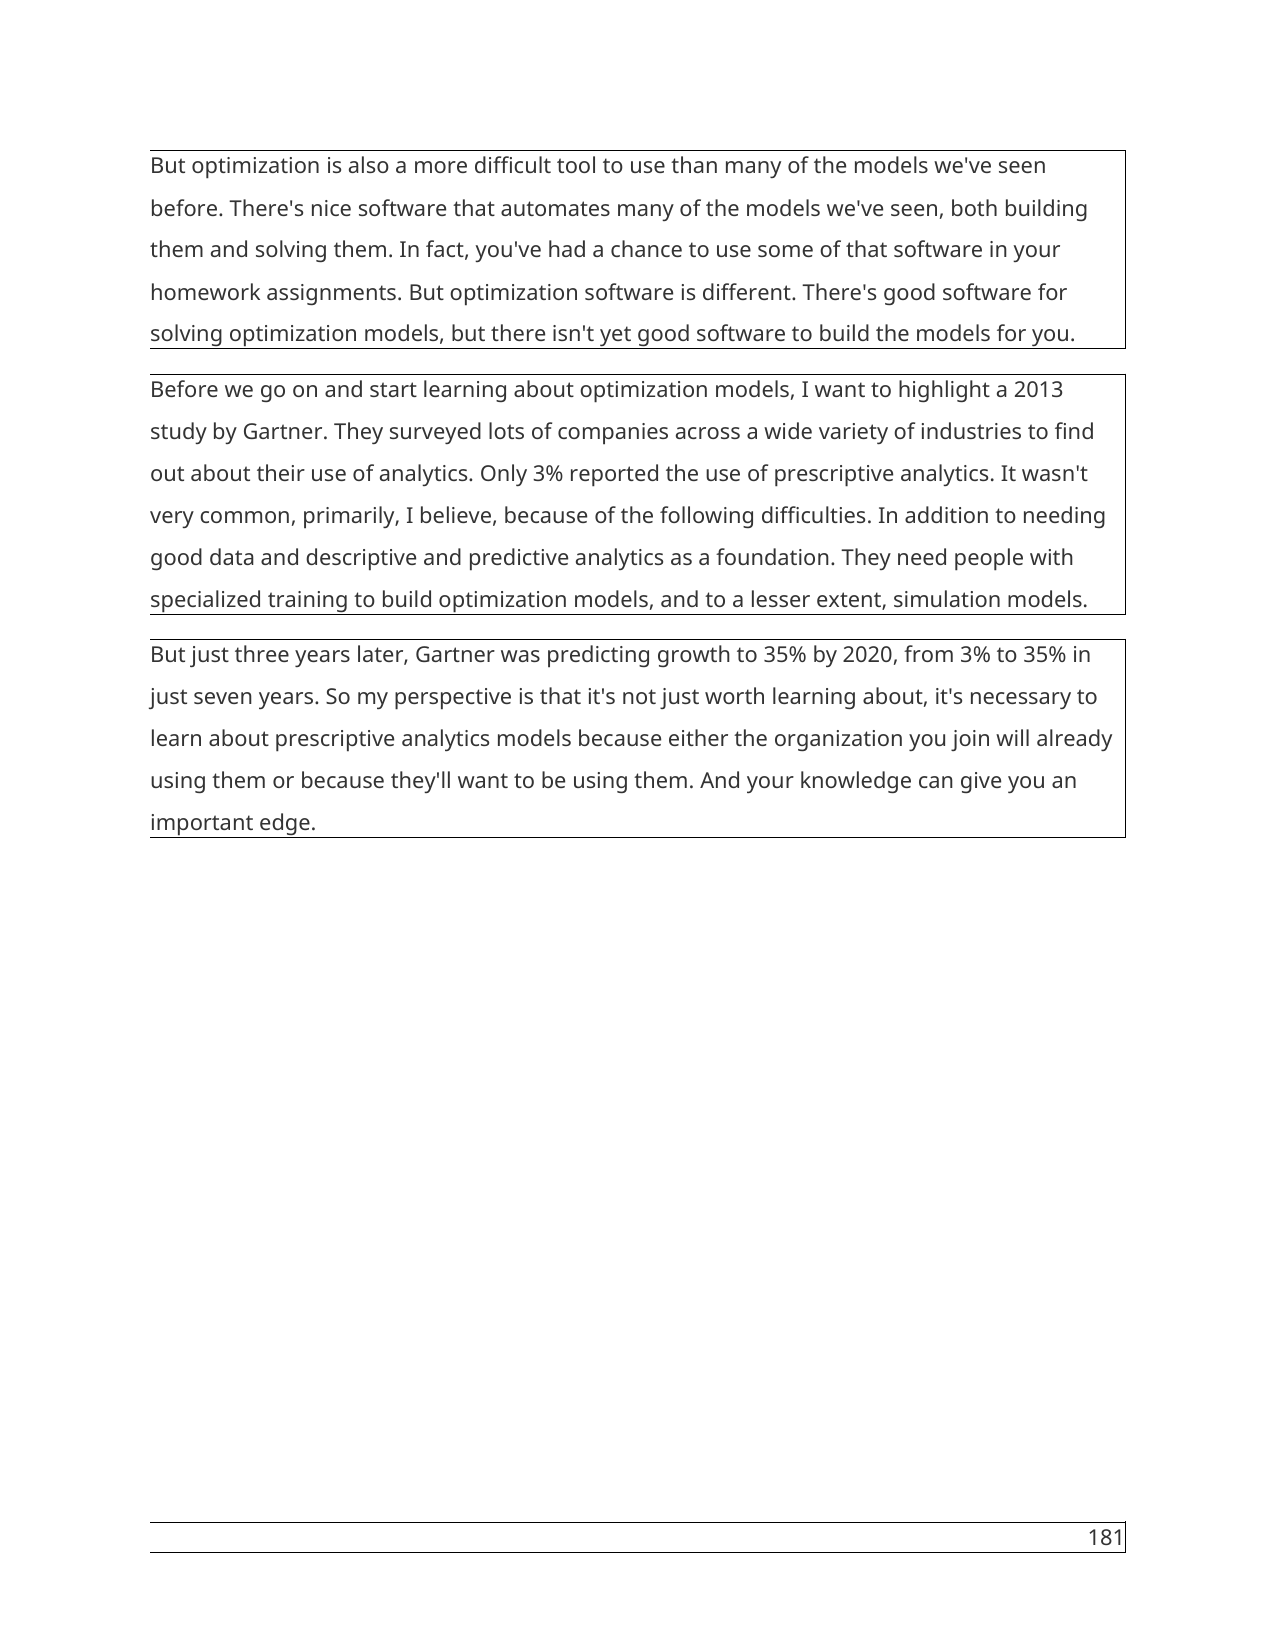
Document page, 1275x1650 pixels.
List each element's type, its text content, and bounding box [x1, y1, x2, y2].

text Before we go on and start learning about optimization models, I want to highlight a 2013 study by Gartner. They surveyed lots of companies across a wide variety of industries to find out about their use of analytics. Only 3% reported the use of prescriptive analytics. It wasn't very common, primarily, I believe, because of the following difficulties. In addition to needing good data and descriptive and predictive analytics as a foundation. They need people with specialized training to build optimization models, and to a lesser extent, simulation models. [150, 375, 1125, 614]
text But just three years later, Gartner was predicting growth to 35% by 2020, from 3% to 35% in just seven years. So my perspective is that it's not just worth learning about, it's necessary to learn about prescriptive analytics models because either the organization you join will already using them or because they'll want to be using them. And your knowledge can give you an important edge. [150, 640, 1125, 837]
text But optimization is also a more difficult tool to use than many of the models we've seen before. There's nice software that automates many of the models we've seen, both building them and solving them. In fact, you've had a chance to use some of that software in your homework assignments. But optimization software is different. There's good software for solving optimization models, but there isn't yet good software to build the models for you. [150, 151, 1125, 348]
